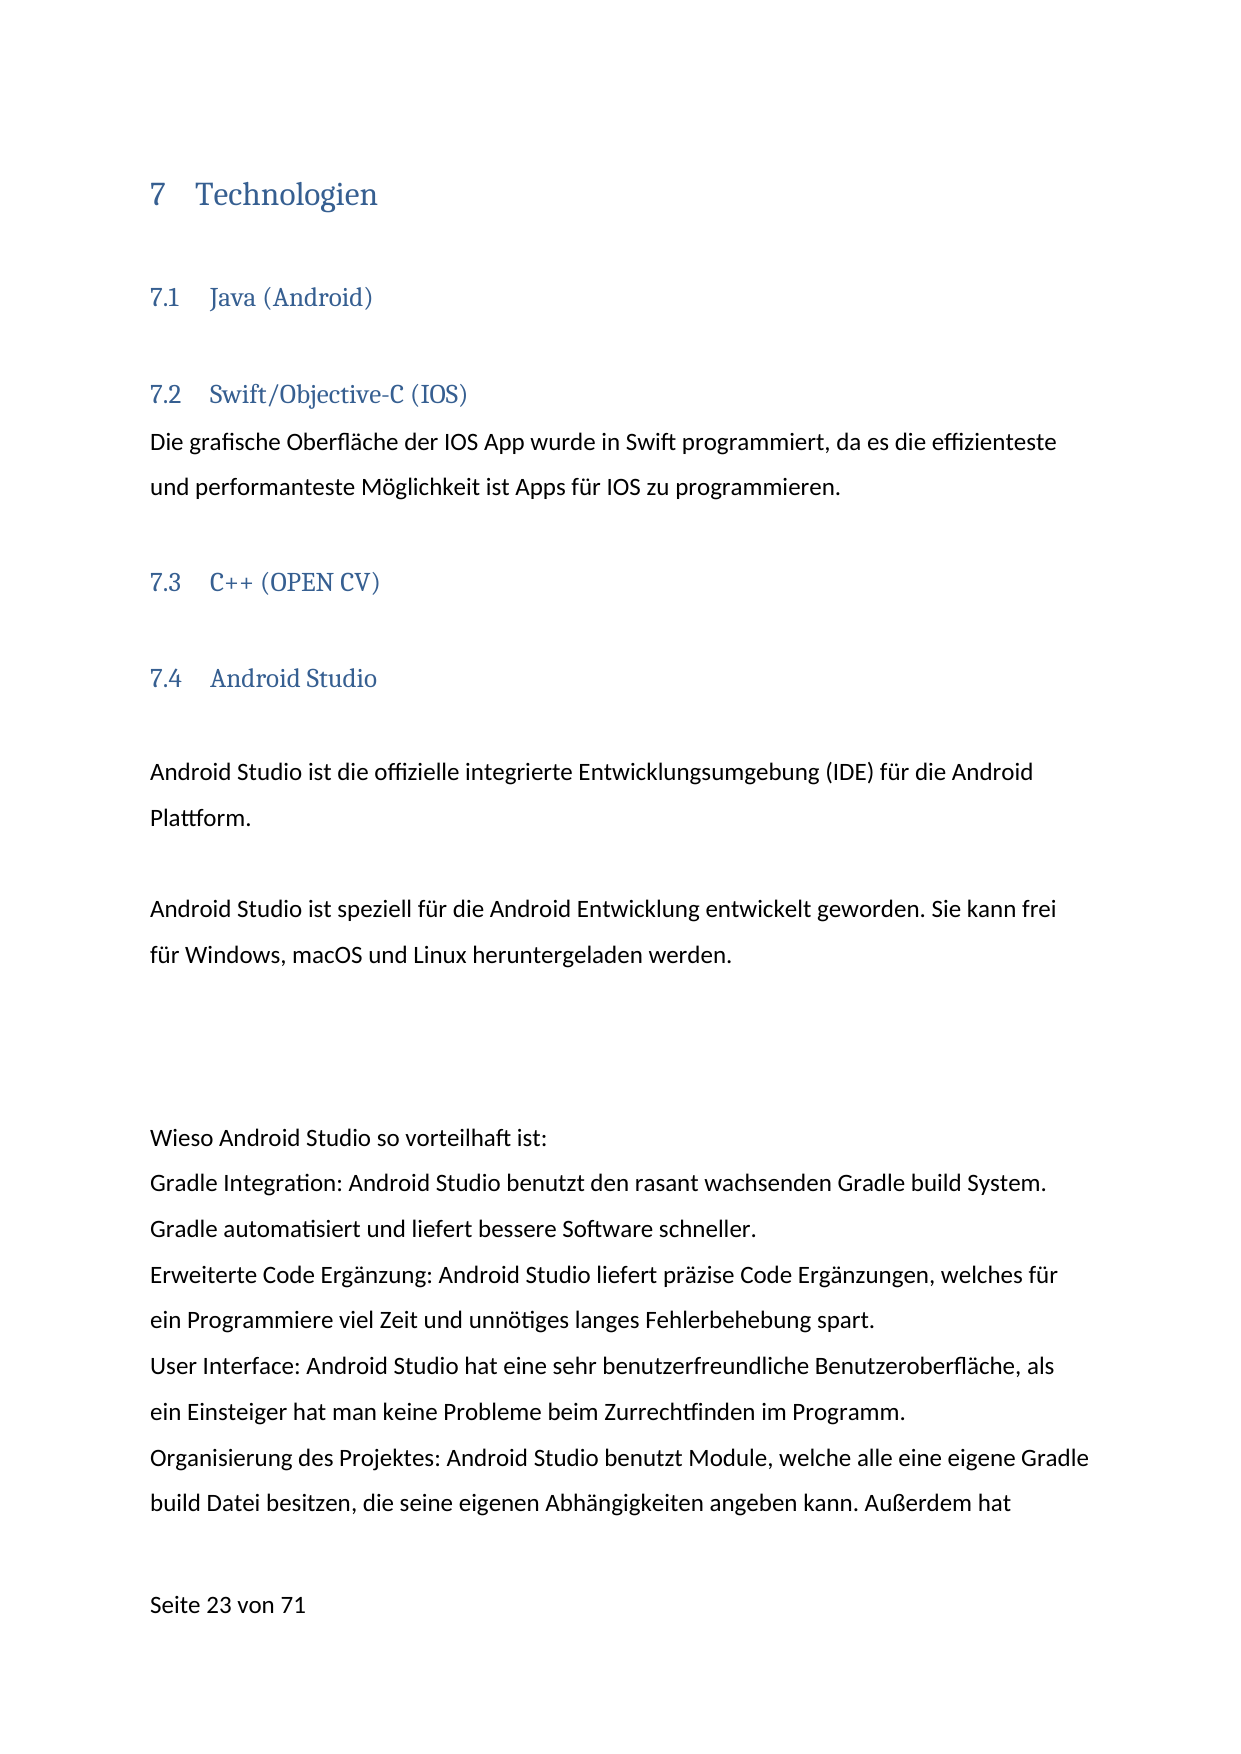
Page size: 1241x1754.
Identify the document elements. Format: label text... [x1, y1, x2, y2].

text Android Studio ist speziell für die Android Entwicklung entwickelt geworden. Sie kann frei für Windows, macOS und Linux heruntergeladen werden. [150, 893, 1090, 969]
subtitle Android Studio [150, 663, 1090, 695]
text Gradle Integration: Android Studio benutzt den rasant wachsenden Gradle build System. Gradle automatisiert und liefert bessere Software schneller. [150, 1167, 1090, 1244]
text Die grafische Oberfläche der IOS App wurde in Swift programmiert, da es die effizienteste und performanteste Möglichkeit ist Apps für IOS zu programmieren. [150, 426, 1090, 502]
text Android Studio ist die offizielle integrierte Entwicklungsumgebung (IDE) für die Android Plattform. [150, 756, 1090, 832]
text Wieso Android Studio so vorteilhaft ist: [150, 1122, 1090, 1152]
subtitle C++ (OPEN CV) [150, 567, 1090, 598]
subtitle Java (Android) [150, 282, 1090, 313]
text User Interface: Android Studio hat eine sehr benutzerfreundliche Benutzeroberfläche, als ein Einsteiger hat man keine Probleme beim Zurrechtfinden im Programm. [150, 1350, 1090, 1427]
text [150, 1442, 1090, 1518]
subtitle Technologien [150, 175, 1090, 213]
text Erweiterte Code Ergänzung: Android Studio liefert präzise Code Ergänzungen, welches für ein Programmiere viel Zeit und unnötiges langes Fehlerbehebung spart. [150, 1259, 1090, 1335]
subtitle Swift/Objective-C (IOS) [150, 379, 1090, 410]
